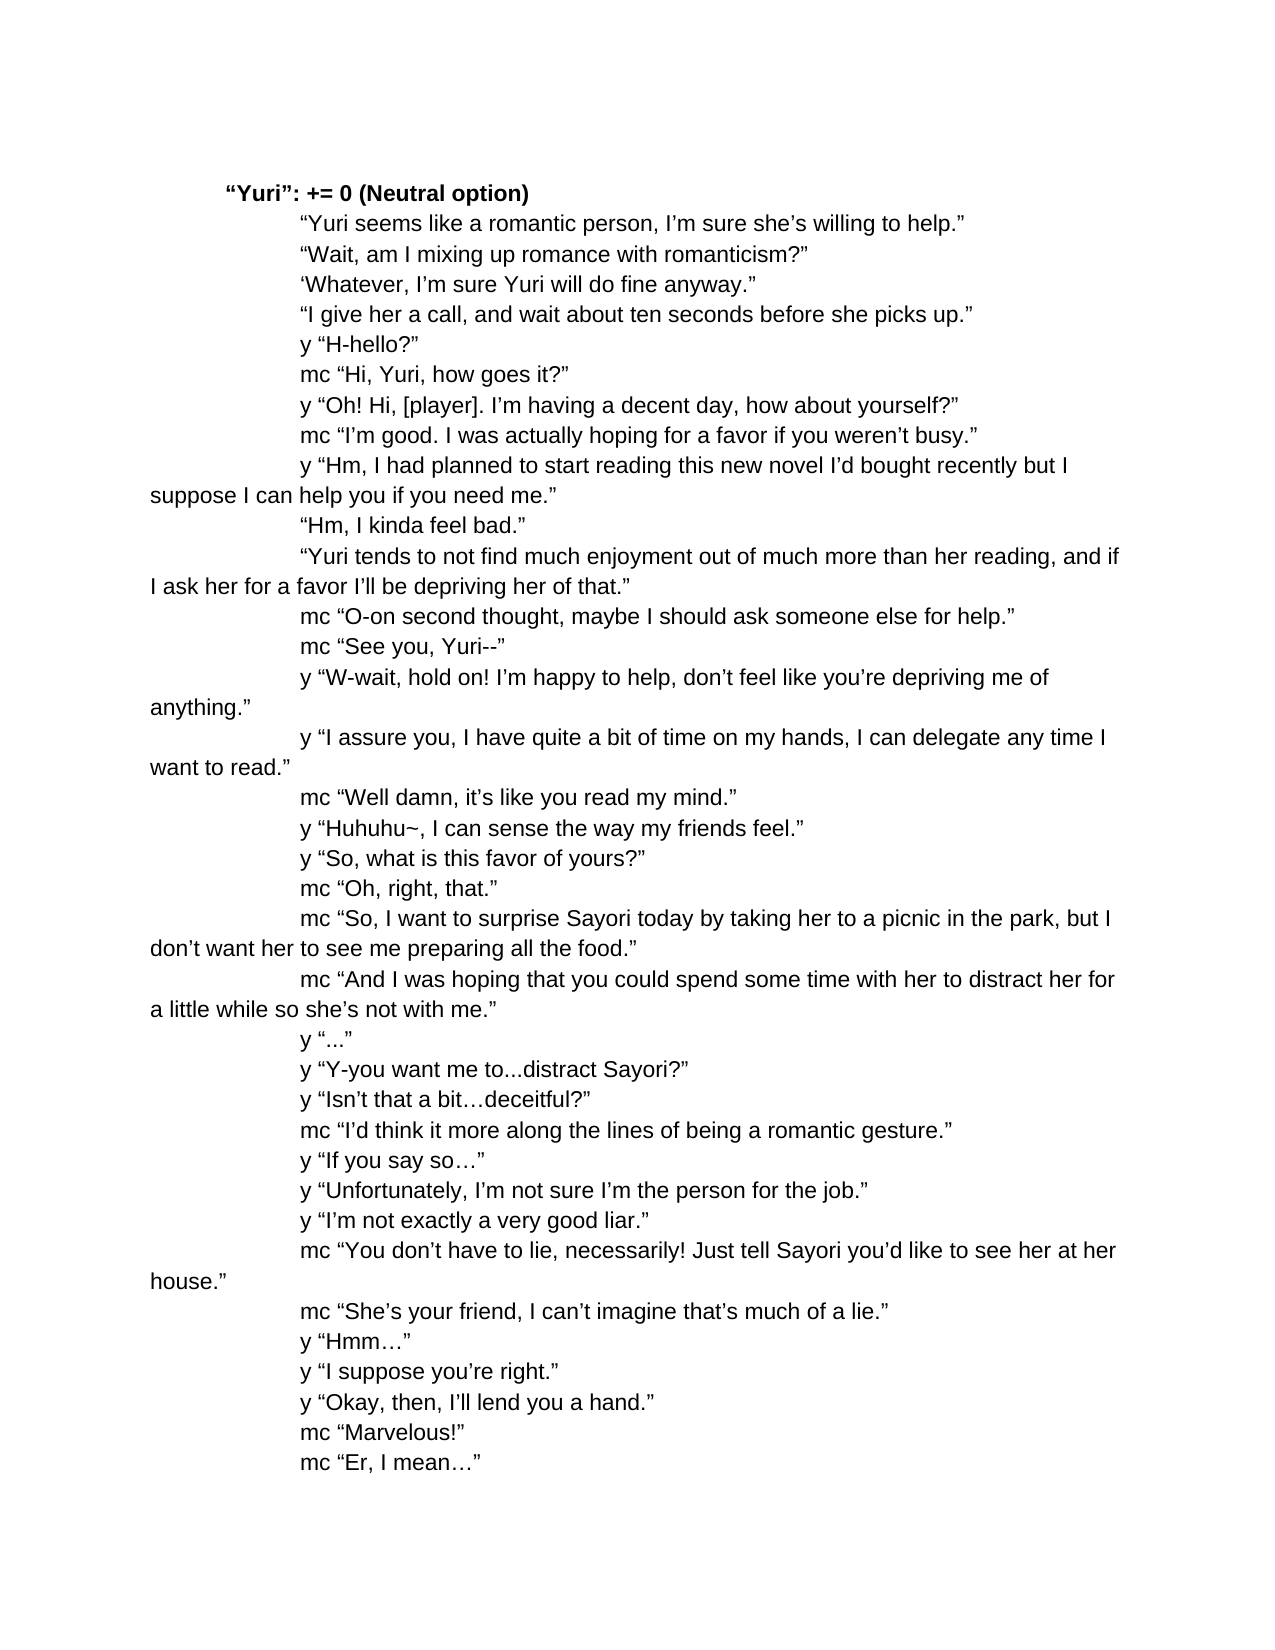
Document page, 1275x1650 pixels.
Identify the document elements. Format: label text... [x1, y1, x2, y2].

text mc “She’s your friend, I can’t imagine that’s much of a lie.” [150, 1298, 1125, 1324]
text “Yuri seems like a romantic person, I’m sure she’s willing to help.” [150, 210, 1125, 237]
text mc “O-on second thought, maybe I should ask someone else for help.” [150, 603, 1125, 629]
text mc “And I was hoping that you could spend some time with her to distract her for a little while so she’s not with me.” [150, 966, 1125, 1022]
text y “Huhuhu~, I can sense the way my friends feel.” [150, 814, 1125, 841]
text “Yuri”: += 0 (Neutral option) [150, 180, 1125, 207]
text “Yuri tends to not find much enjoyment out of much more than her reading, and if I ask her for a favor I’ll be depriving her of that.” [150, 543, 1125, 599]
text ‘Whatever, I’m sure Yuri will do fine anyway.” [150, 271, 1125, 297]
text mc “Well damn, it’s like you read my mind.” [150, 784, 1125, 811]
text mc “I’d think it more along the lines of being a romantic gesture.” [150, 1117, 1125, 1143]
text y “Y-you want me to...distract Sayori?” [150, 1056, 1125, 1083]
text mc “So, I want to surprise Sayori today by taking her to a picnic in the park, but I don’t want her to see me preparing all the food.” [150, 905, 1125, 962]
text “Wait, am I mixing up romance with romanticism?” [150, 241, 1125, 267]
text mc “See you, Yuri--” [150, 633, 1125, 660]
text “Hm, I kinda feel bad.” [150, 512, 1125, 539]
text y “Hm, I had planned to start reading this new novel I’d bought recently but I suppose I can help you if you need me.” [150, 452, 1125, 509]
text y “I suppose you’re right.” [150, 1358, 1125, 1385]
text y “I assure you, I have quite a bit of time on my hands, I can delegate any time I want to read.” [150, 724, 1125, 781]
text y “...” [150, 1026, 1125, 1052]
text y “So, what is this favor of yours?” [150, 845, 1125, 871]
text mc “Hi, Yuri, how goes it?” [150, 361, 1125, 388]
text y “Okay, then, I’ll lend you a hand.” [150, 1388, 1125, 1415]
text “I give her a call, and wait about ten seconds before she picks up.” [150, 301, 1125, 327]
text y “Oh! Hi, [player]. I’m having a decent day, how about yourself?” [150, 392, 1125, 418]
text y “H-hello?” [150, 331, 1125, 358]
text mc “Oh, right, that.” [150, 875, 1125, 901]
text mc “I’m good. I was actually hoping for a favor if you weren’t busy.” [150, 422, 1125, 448]
text y “W-wait, hold on! I’m happy to help, don’t feel like you’re depriving me of anything.” [150, 663, 1125, 720]
text y “Unfortunately, I’m not sure I’m the person for the job.” [150, 1177, 1125, 1203]
text y “I’m not exactly a very good liar.” [150, 1207, 1125, 1234]
text y “Hmm…” [150, 1328, 1125, 1354]
text mc “Er, I mean…” [150, 1449, 1125, 1475]
text mc “You don’t have to lie, necessarily! Just tell Sayori you’d like to see her at her house.” [150, 1237, 1125, 1294]
text mc “Marvelous!” [150, 1419, 1125, 1445]
text y “Isn’t that a bit…deceitful?” [150, 1086, 1125, 1113]
text y “If you say so…” [150, 1147, 1125, 1173]
